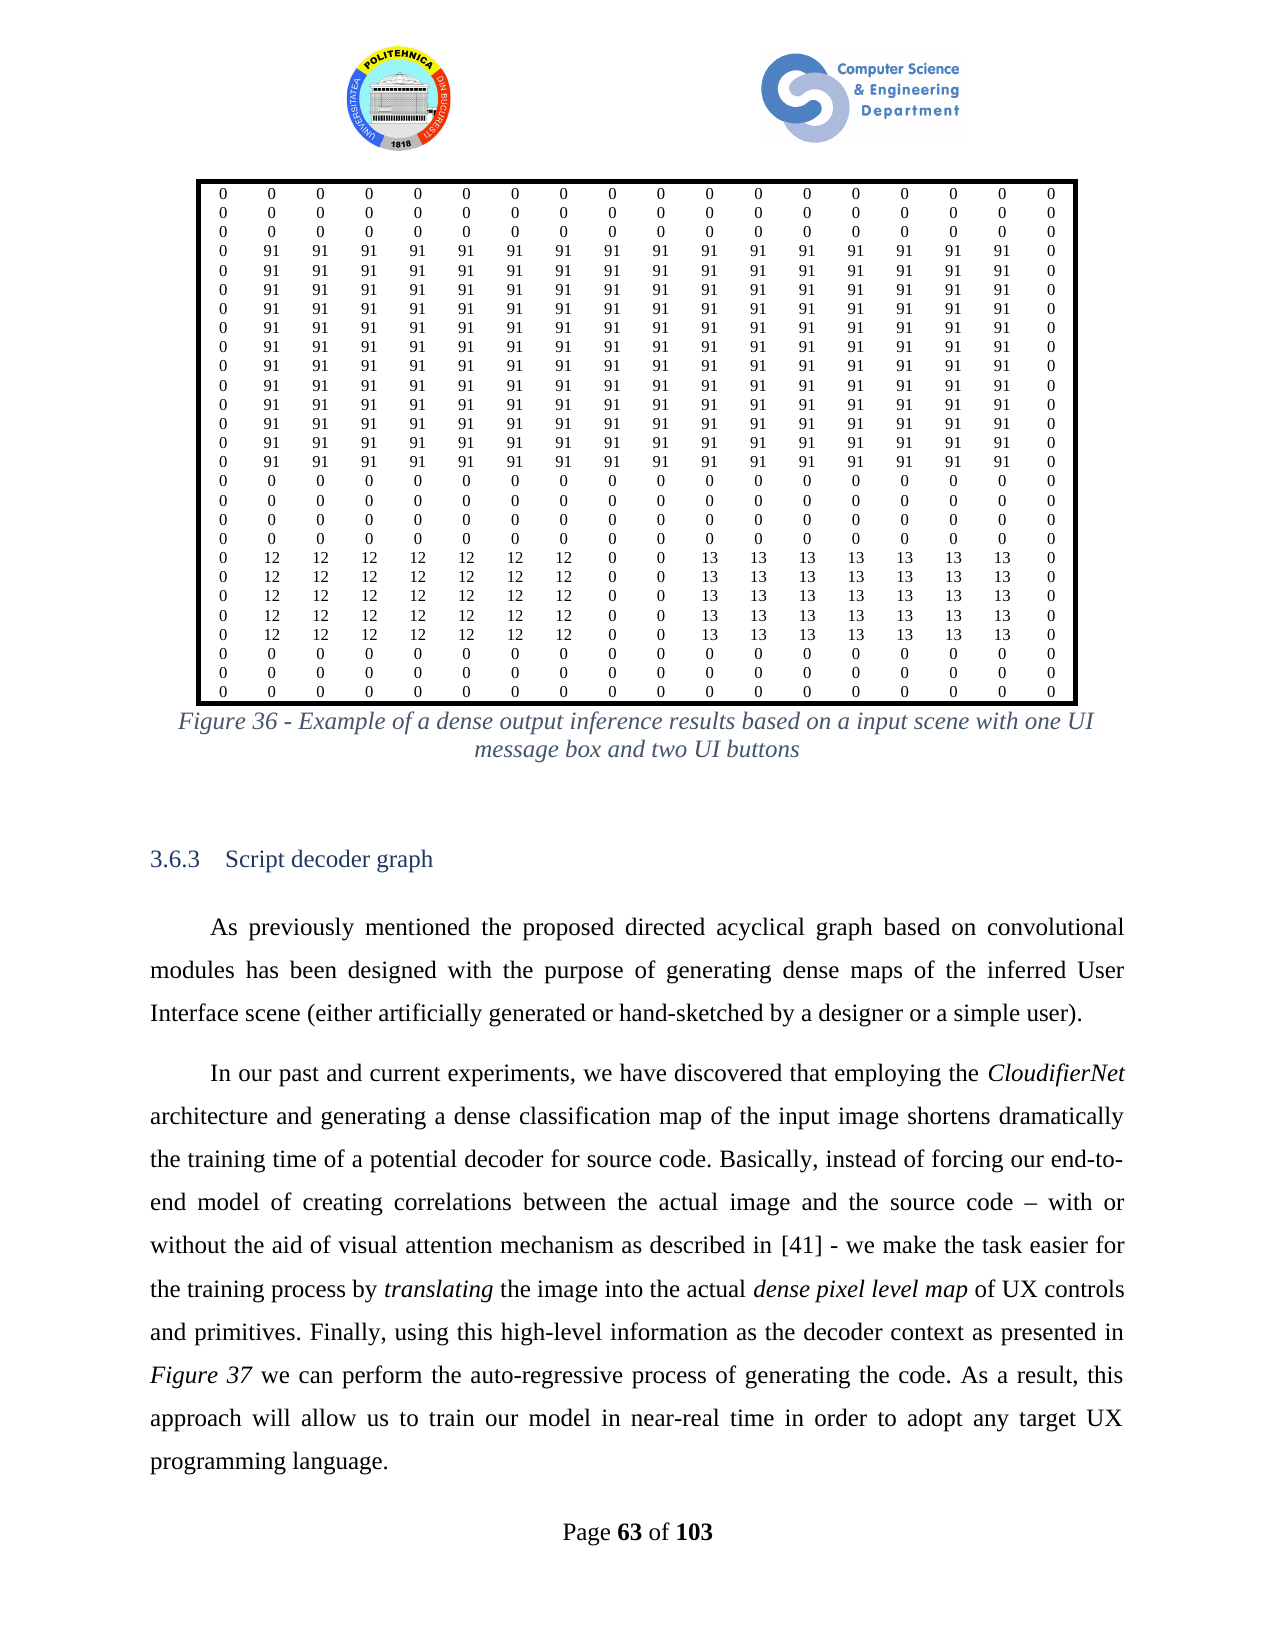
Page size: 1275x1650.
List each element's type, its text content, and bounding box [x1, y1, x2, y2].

picture [760, 53, 963, 144]
subtitle Script decoder graph [150, 844, 1125, 873]
text In our past and current experiments, we have discovered that employing the CloudifierNet architecture and generating a dense classification map of the input image shortens dramatically the training time of a potential decoder for source code. Basically, instead of forcing our end-to-end model of creating correlations between the actual image and the source code – with or without the aid of visual attention mechanism as described in - we make the task easier for the training process by translating the image into the actual dense pixel level map of UX controls and primitives. Finally, using this high-level information as the decoder context as presented in Figure 33 we can perform the auto-regressive process of generating the code. As a result, this approach will allow us to train our model in near-real time in order to adopt any target UX programming language. [150, 1058, 1125, 1475]
text As previously mentioned the proposed directed acyclical graph based on convolutional modules has been designed with the purpose of generating dense maps of the inferred User Interface scene (either artificially generated or hand-sketched by a designer or a simple user). [150, 912, 1125, 1027]
picture [346, 46, 451, 151]
